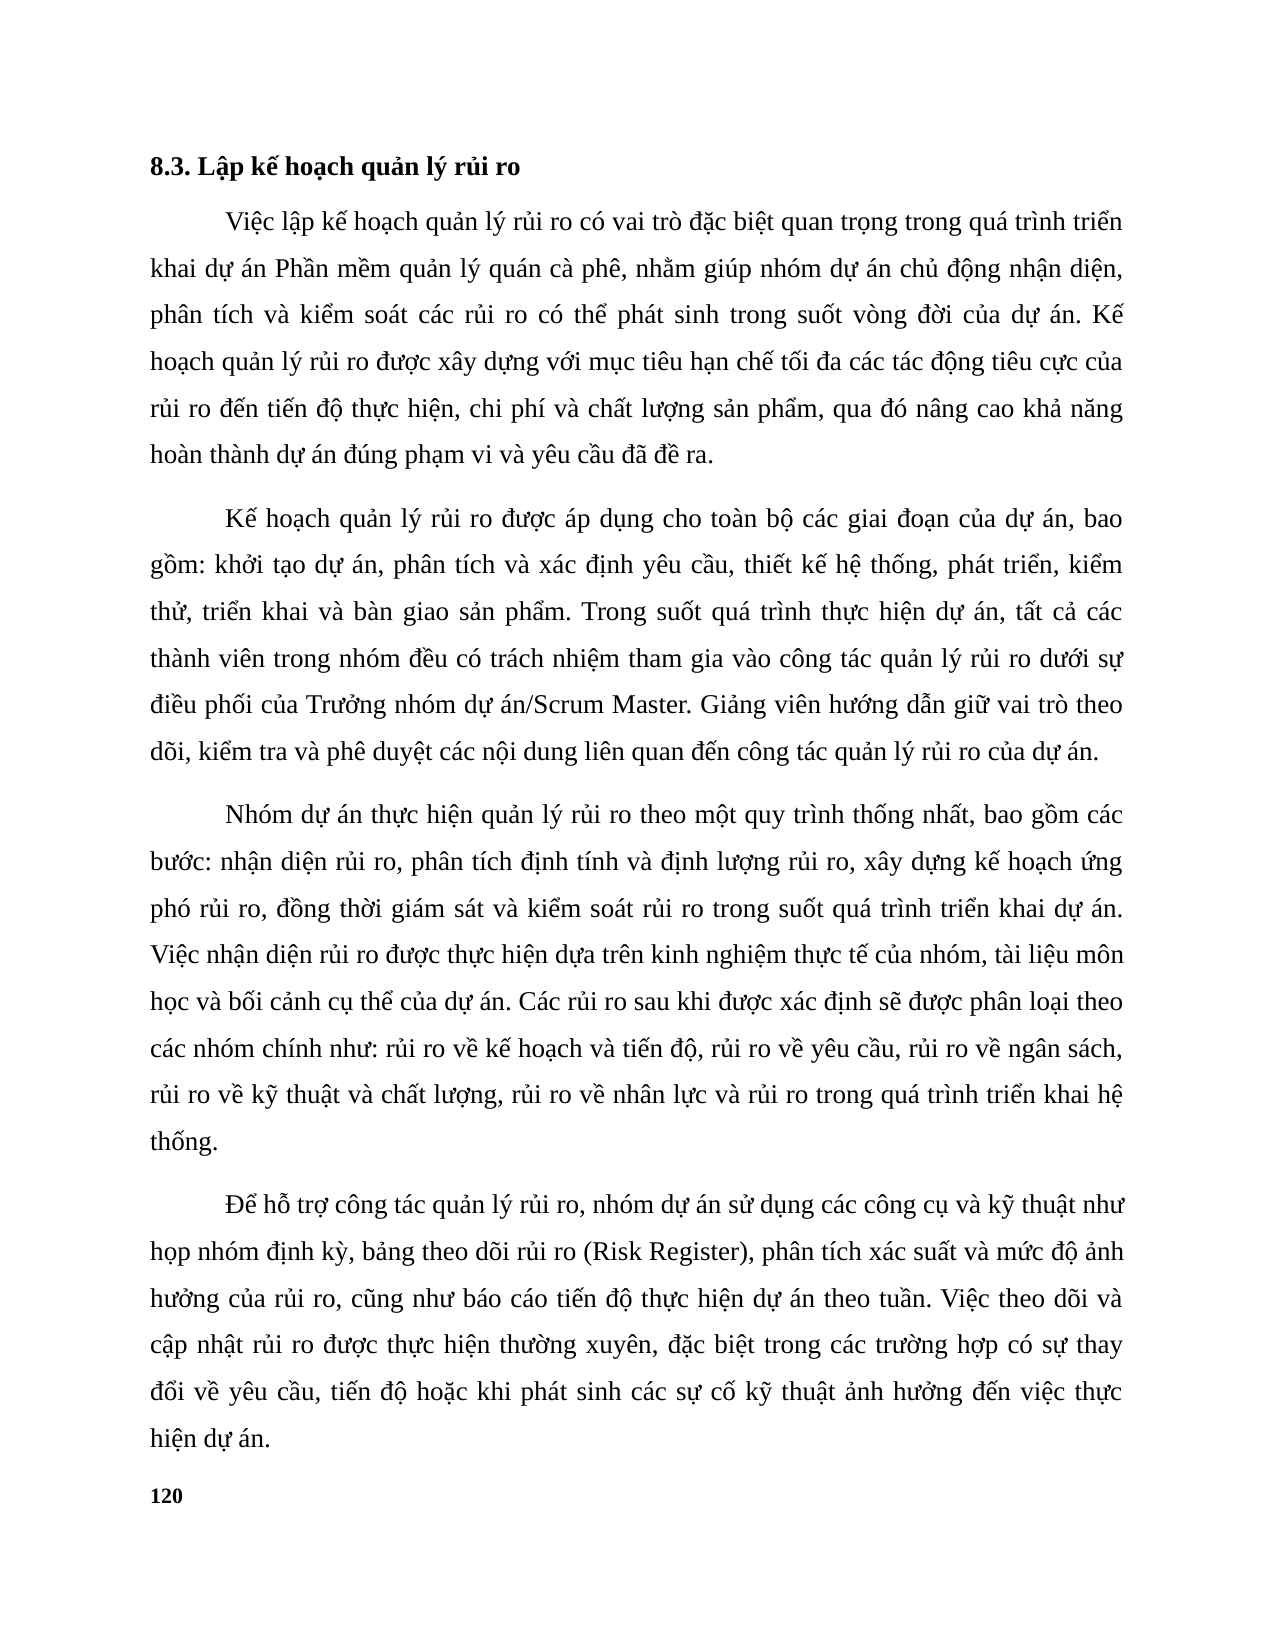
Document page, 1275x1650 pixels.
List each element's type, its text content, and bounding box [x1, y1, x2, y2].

text Việc lập kế hoạch quản lý rủi ro có vai trò đặc biệt quan trọng trong quá trình triển khai dự án Phần mềm quản lý quán cà phê, nhằm giúp nhóm dự án chủ động nhận diện, phân tích và kiểm soát các rủi ro có thể phát sinh trong suốt vòng đời của dự án. Kế hoạch quản lý rủi ro được xây dựng với mục tiêu hạn chế tối đa các tác động tiêu cực của rủi ro đến tiến độ thực hiện, chi phí và chất lượng sản phẩm, qua đó nâng cao khả năng hoàn thành dự án đúng phạm vi và yêu cầu đã đề ra. [150, 205, 1125, 469]
text Nhóm dự án thực hiện quản lý rủi ro theo một quy trình thống nhất, bao gồm các bước: nhận diện rủi ro, phân tích định tính và định lượng rủi ro, xây dựng kế hoạch ứng phó rủi ro, đồng thời giám sát và kiểm soát rủi ro trong suốt quá trình triển khai dự án. Việc nhận diện rủi ro được thực hiện dựa trên kinh nghiệm thực tế của nhóm, tài liệu môn học và bối cảnh cụ thể của dự án. Các rủi ro sau khi được xác định sẽ được phân loại theo các nhóm chính như: rủi ro về kế hoạch và tiến độ, rủi ro về yêu cầu, rủi ro về ngân sách, rủi ro về kỹ thuật và chất lượng, rủi ro về nhân lực và rủi ro trong quá trình triển khai hệ thống. [150, 798, 1125, 1156]
text Để hỗ trợ công tác quản lý rủi ro, nhóm dự án sử dụng các công cụ và kỹ thuật như họp nhóm định kỳ, bảng theo dõi rủi ro (Risk Register), phân tích xác suất và mức độ ảnh hưởng của rủi ro, cũng như báo cáo tiến độ thực hiện dự án theo tuần. Việc theo dõi và cập nhật rủi ro được thực hiện thường xuyên, đặc biệt trong các trường hợp có sự thay đổi về yêu cầu, tiến độ hoặc khi phát sinh các sự cố kỹ thuật ảnh hưởng đến việc thực hiện dự án. [150, 1188, 1125, 1453]
text Kế hoạch quản lý rủi ro được áp dụng cho toàn bộ các giai đoạn của dự án, bao gồm: khởi tạo dự án, phân tích và xác định yêu cầu, thiết kế hệ thống, phát triển, kiểm thử, triển khai và bàn giao sản phẩm. Trong suốt quá trình thực hiện dự án, tất cả các thành viên trong nhóm đều có trách nhiệm tham gia vào công tác quản lý rủi ro dưới sự điều phối của Trưởng nhóm dự án/Scrum Master. Giảng viên hướng dẫn giữ vai trò theo dõi, kiểm tra và phê duyệt các nội dung liên quan đến công tác quản lý rủi ro của dự án. [150, 502, 1125, 766]
subtitle 8.3. Lập kế hoạch quản lý rủi ro [150, 150, 1125, 181]
